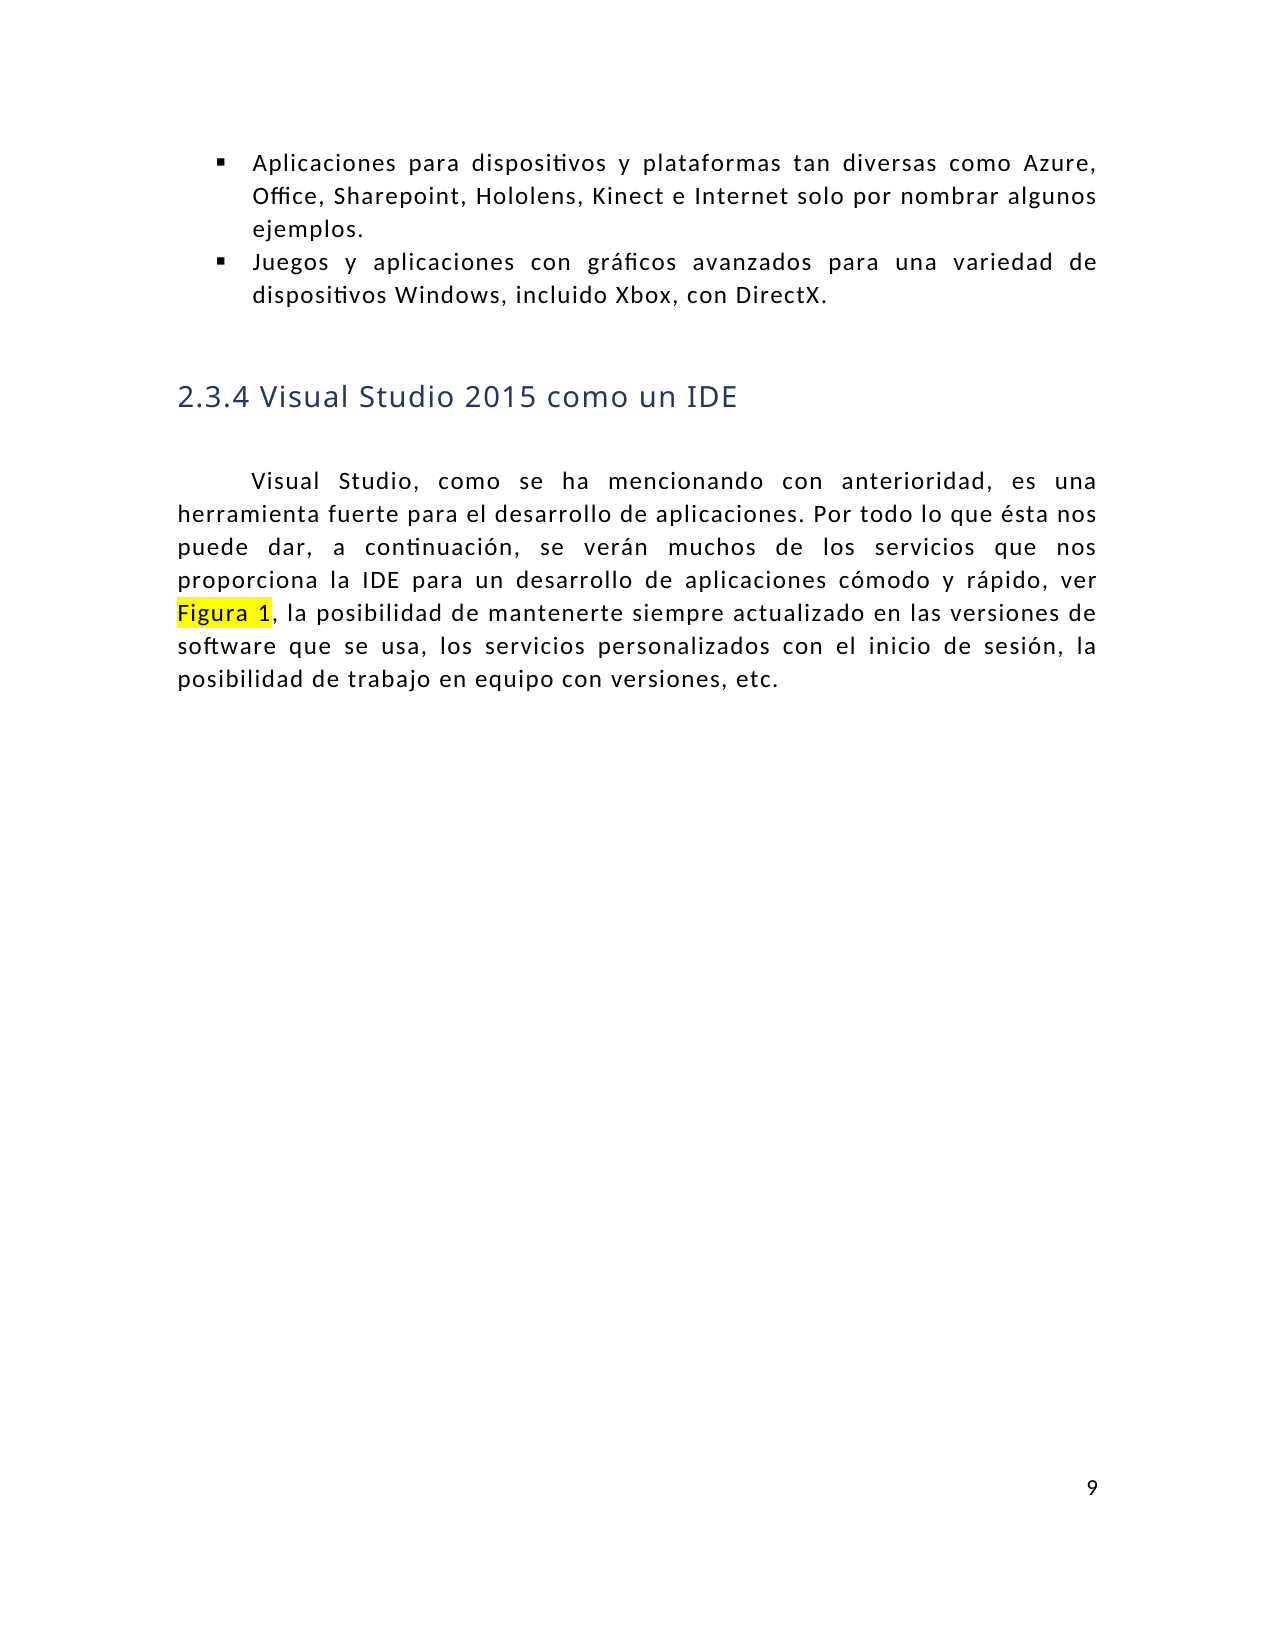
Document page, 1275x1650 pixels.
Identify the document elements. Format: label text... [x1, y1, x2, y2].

text Visual Studio, como se ha mencionando con anterioridad, es una herramienta fuerte para el desarrollo de aplicaciones. Por todo lo que ésta nos puede dar, a continuación, se verán muchos de los servicios que nos proporciona la IDE para un desarrollo de aplicaciones cómodo y rápido, ver Figura 1, la posibilidad de mantenerte siempre actualizado en las versiones de software que se usa, los servicios personalizados con el inicio de sesión, la posibilidad de trabajo en equipo con versiones, etc. [177, 466, 1098, 693]
subtitle 2.3.4 Visual Studio 2015 como un IDE [177, 376, 1098, 416]
list Juegos y aplicaciones con gráficos avanzados para una variedad de dispositivos Windows, incluido Xbox, con DirectX. [215, 246, 1098, 310]
list Aplicaciones para dispositivos y plataformas tan diversas como Azure, Office, Sharepoint, Hololens, Kinect e Internet solo por nombrar algunos ejemplos. [215, 148, 1098, 244]
